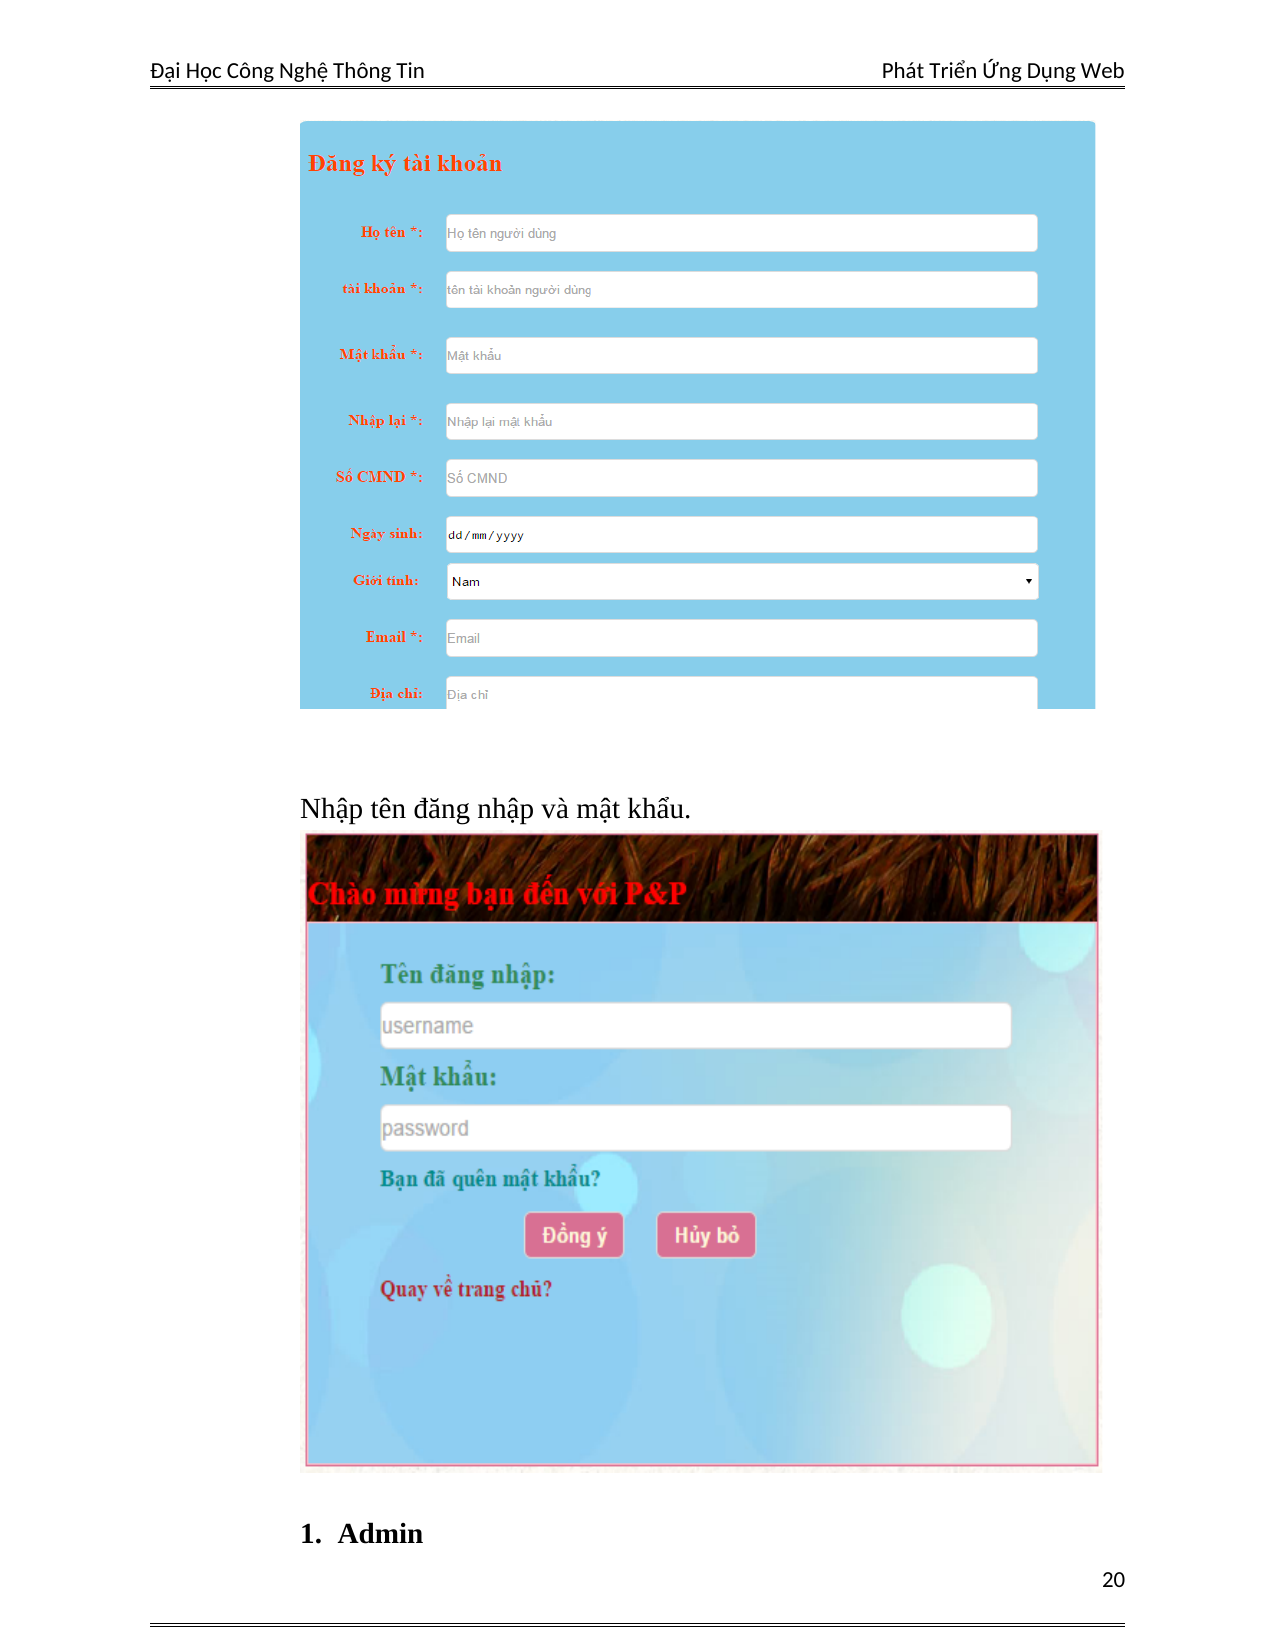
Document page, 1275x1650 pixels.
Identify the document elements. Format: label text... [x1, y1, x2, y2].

list Admin [300, 1516, 1125, 1549]
list Nhập tên đăng nhập và mật khẩu. [262, 791, 1125, 825]
picture [300, 830, 1103, 1473]
picture [300, 120, 1096, 711]
